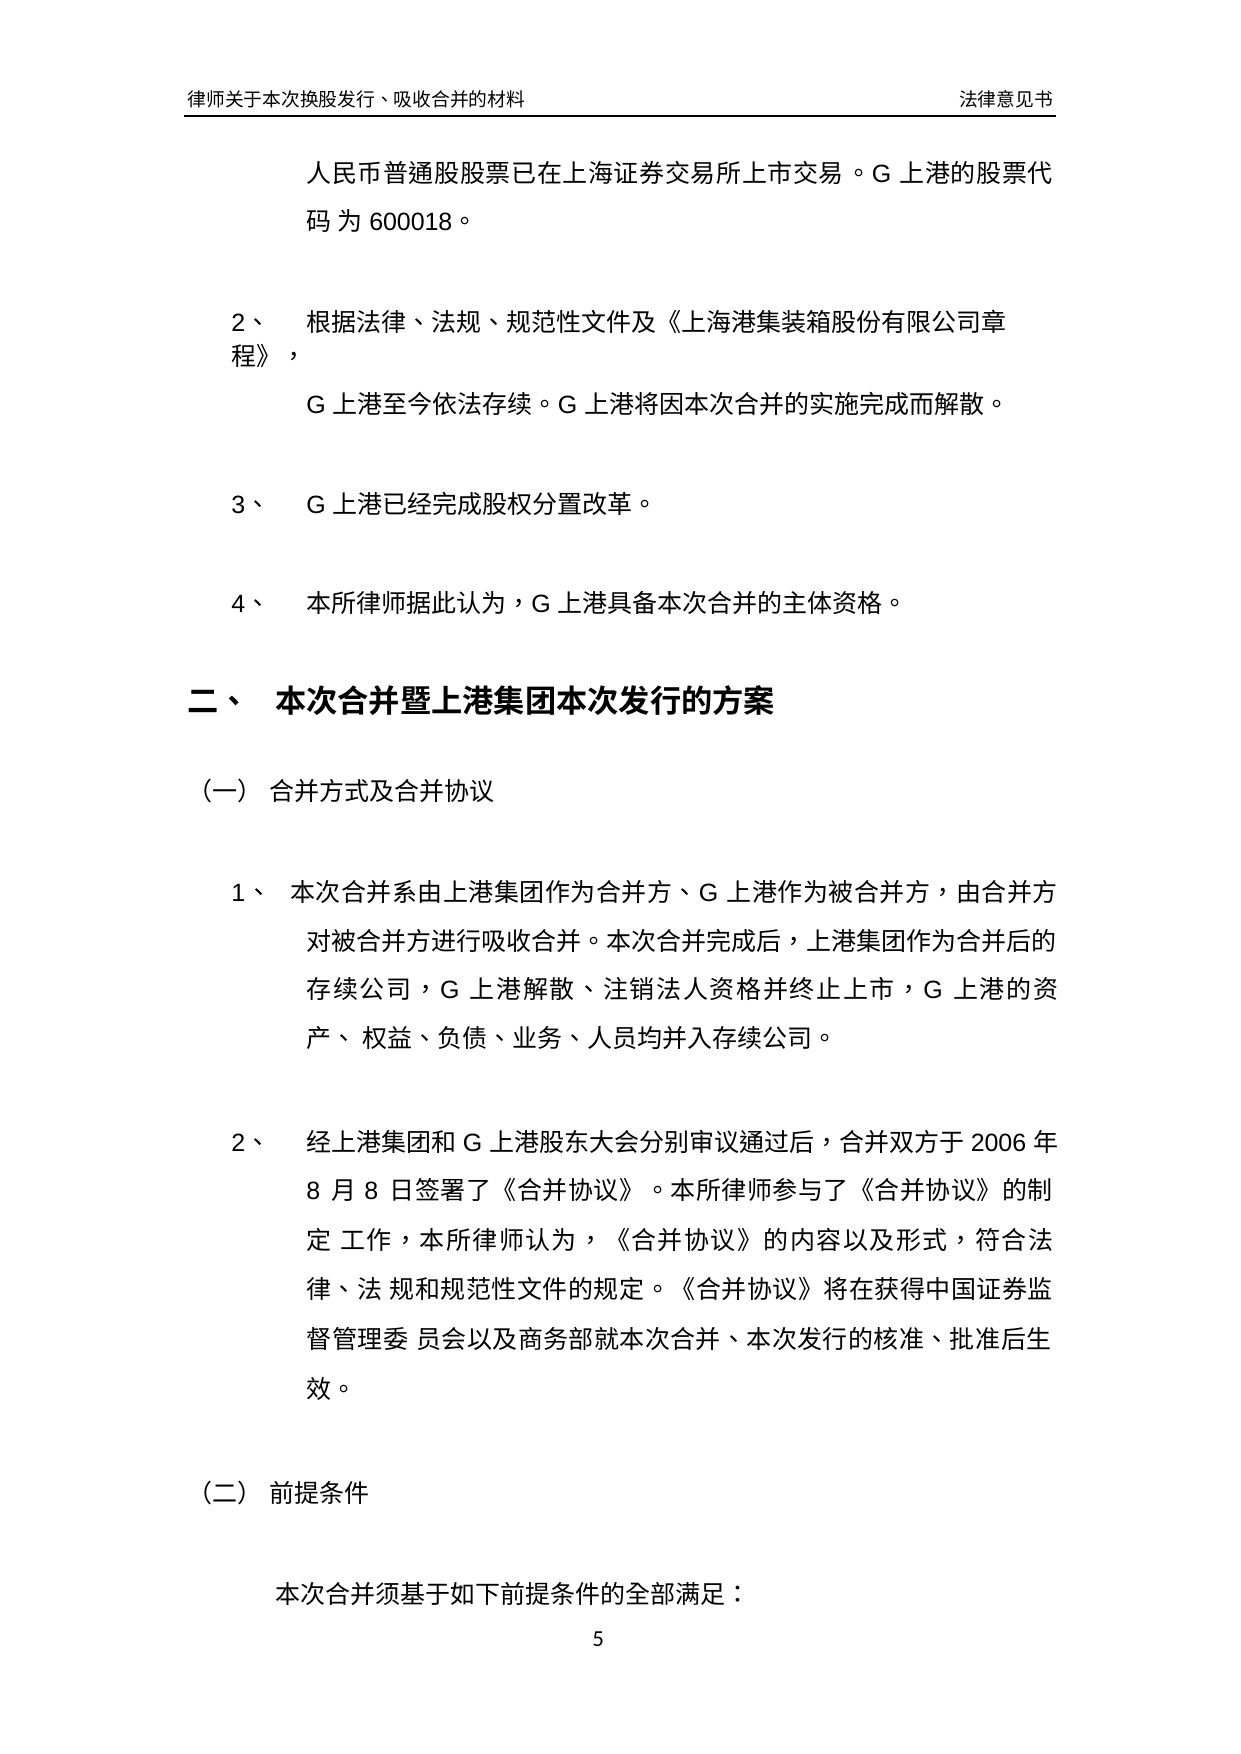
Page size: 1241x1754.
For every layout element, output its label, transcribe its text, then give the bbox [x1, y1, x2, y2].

text （二） 前提条件 [187, 1476, 1078, 1510]
text 8 月 8 日签署了《合并协议》。本所律师参与了《合并协议》的制定 工作，本所律师认为，《合并协议》的内容以及形式，符合法律、法 规和规范性文件的规定。《合并协议》将在获得中国证券监督管理委 员会以及商务部就本次合并、本次发行的核准、批准后生效。 [306, 1173, 1053, 1406]
subtitle 二、 本次合并暨上港集团本次发行的方案 [187, 679, 1078, 721]
text 2、 根据法律、法规、规范性文件及《上海港集装箱股份有限公司章程》， [231, 304, 1078, 372]
text G 上港至今依法存续。G 上港将因本次合并的实施完成而解散。 [306, 387, 1078, 421]
text 4、 本所律师据此认为，G 上港具备本次合并的主体资格。 [231, 586, 1078, 620]
text 1、 本次合并系由上港集团作为合并方、G 上港作为被合并方，由合并方 对被合并方进行吸收合并。本次合并完成后，上港集团作为合并后的 存续公司，G 上港解散、注销法人资格并终止上市，G 上港的资产、 权益、负债、业务、人员均并入存续公司。 [231, 875, 1058, 1055]
text 人民币普通股股票已在上海证券交易所上市交易。G 上港的股票代码 为 600018。 [306, 156, 1053, 238]
text （一） 合并方式及合并协议 [187, 773, 1078, 807]
text 2、 经上港集团和 G 上港股东大会分别审议通过后，合并双方于 2006 年 [231, 1124, 1078, 1158]
text 本次合并须基于如下前提条件的全部满足： [275, 1577, 1078, 1611]
text 3、 G 上港已经完成股权分置改革。 [231, 486, 1078, 521]
